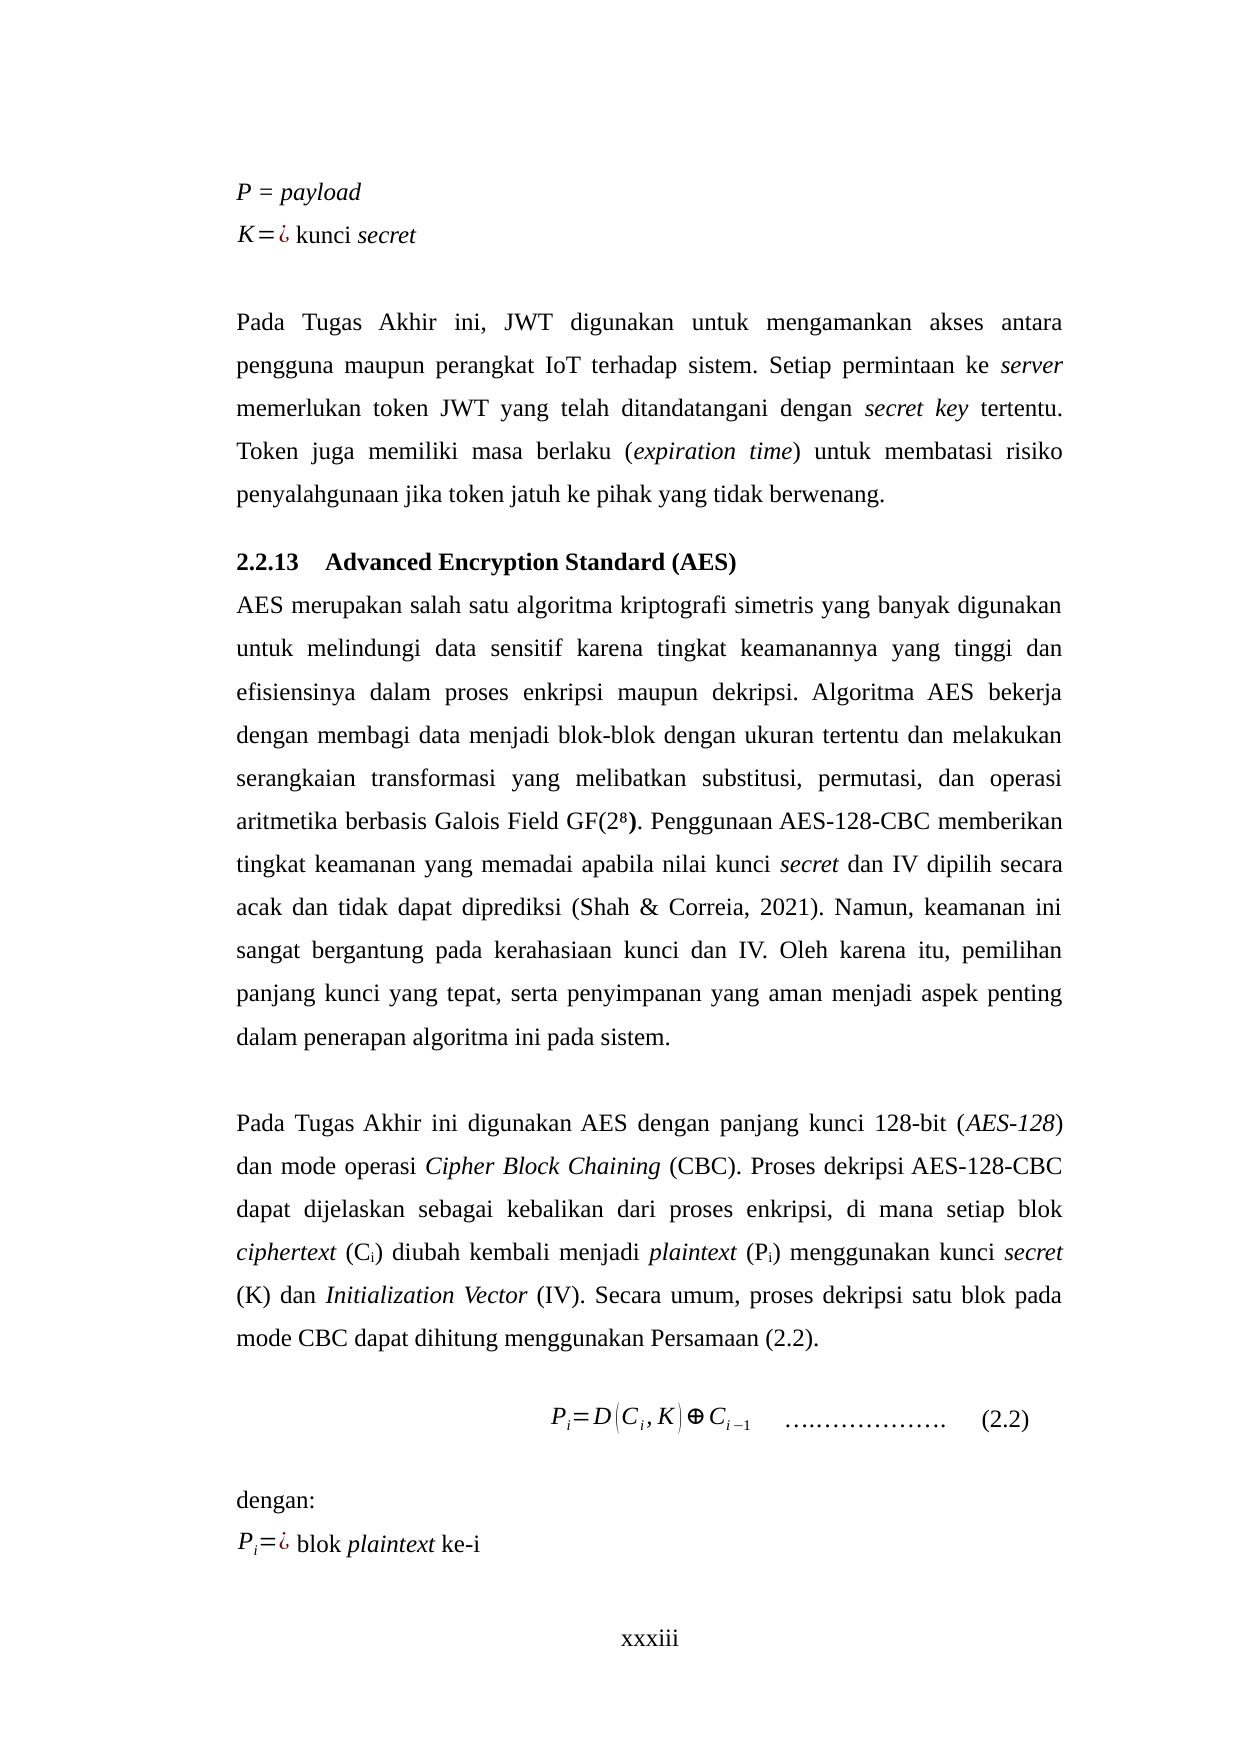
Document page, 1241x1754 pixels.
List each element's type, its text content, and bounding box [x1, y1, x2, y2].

text P = payload [236, 177, 1063, 206]
text Pada Tugas Akhir ini, JWT digunakan untuk mengamankan akses antara pengguna maupun perangkat IoT terhadap sistem. Setiap permintaan ke server memerlukan token JWT yang telah ditandatangani dengan secret key tertentu. Token juga memiliki masa berlaku (expiration time) untuk membatasi risiko penyalahgunaan jika token jatuh ke pihak yang tidak berwenang. [236, 307, 1063, 508]
table_header [236, 1367, 763, 1485]
text dengan: [236, 1485, 1063, 1513]
table_header [968, 1367, 1055, 1485]
text Advanced Encryption Standard (AES) [236, 547, 1063, 576]
table_header ….……………. [763, 1367, 967, 1485]
text blok plaintext ke-i [236, 1528, 1063, 1559]
text Pada Tugas Akhir ini digunakan AES dengan panjang kunci 128-bit (AES-128) dan mode operasi Cipher Block Chaining (CBC). Proses dekripsi AES-128-CBC dapat dijelaskan sebagai kebalikan dari proses enkripsi, di mana setiap blok ciphertext (Ci) diubah kembali menjadi plaintext (Pi​) menggunakan kunci secret (K) dan Initialization Vector (IV). Secara umum, proses dekripsi satu blok pada mode CBC dapat dihitung menggunakan Persamaan (2.2). [236, 1108, 1063, 1352]
text kunci secret [236, 220, 1063, 249]
text AES merupakan salah satu algoritma kriptografi simetris yang banyak digunakan untuk melindungi data sensitif karena tingkat keamanannya yang tinggi dan efisiensinya dalam proses enkripsi maupun dekripsi. Algoritma AES bekerja dengan membagi data menjadi blok-blok dengan ukuran tertentu dan melakukan serangkaian transformasi yang melibatkan substitusi, permutasi, dan operasi aritmetika berbasis Galois Field GF(2⁸). Penggunaan AES-128-CBC memberikan tingkat keamanan yang memadai apabila nilai kunci secret dan IV dipilih secara acak dan tidak dapat diprediksi (Shah & Correia, 2021). Namun, keamanan ini sangat bergantung pada kerahasiaan kunci dan IV. Oleh karena itu, pemilihan panjang kunci yang tepat, serta penyimpanan yang aman menjadi aspek penting dalam penerapan algoritma ini pada sistem. [236, 590, 1063, 1050]
